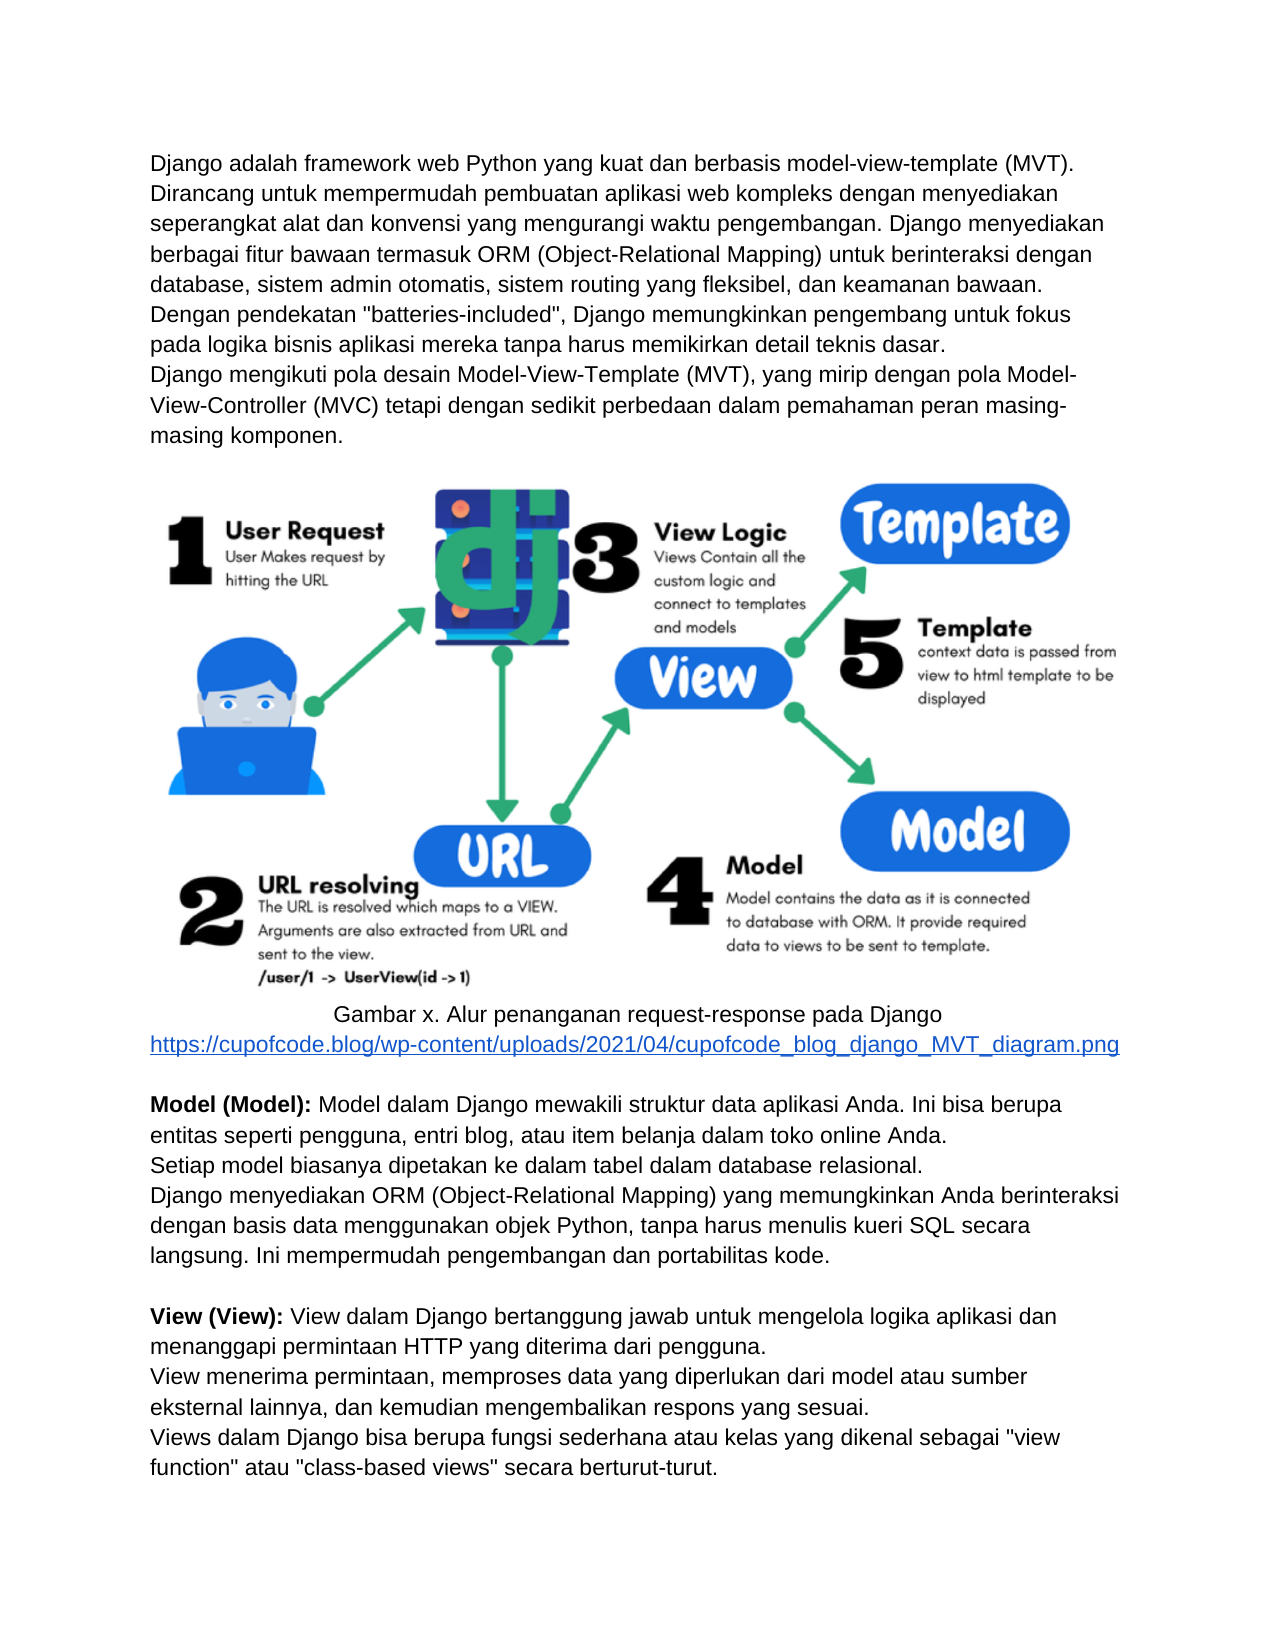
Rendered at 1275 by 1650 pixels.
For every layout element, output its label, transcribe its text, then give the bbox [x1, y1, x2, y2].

text Gambar x. Alur penanganan request-response pada Django [150, 1001, 1125, 1027]
text Views dalam Django bisa berupa fungsi sederhana atau kelas yang dikenal sebagai "view function" atau "class-based views" secara berturut-turut. [150, 1424, 1125, 1480]
text Django menyediakan ORM (Object-Relational Mapping) yang memungkinkan Anda berinteraksi dengan basis data menggunakan objek Python, tanpa harus menulis kueri SQL secara langsung. Ini mempermudah pengembangan dan portabilitas kode. [150, 1182, 1125, 1269]
text https://cupofcode.blog/wp-content/uploads/2021/04/cupofcode_blog_django_MVT_diagram.png [150, 1031, 1125, 1057]
text View (View): View dalam Django bertanggung jawab untuk mengelola logika aplikasi dan menanggapi permintaan HTTP yang diterima dari pengguna. [150, 1303, 1125, 1359]
text Setiap model biasanya dipetakan ke dalam tabel dalam database relasional. [150, 1152, 1125, 1178]
text Model (Model): Model dalam Django mewakili struktur data aplikasi Anda. Ini bisa berupa entitas seperti pengguna, entri blog, atau item belanja dalam toko online Anda. [150, 1091, 1125, 1148]
text View menerima permintaan, memproses data yang diperlukan dari model atau sumber eksternal lainnya, dan kemudian mengembalikan respons yang sesuai. [150, 1363, 1125, 1420]
text Django adalah framework web Python yang kuat dan berbasis model-view-template (MVT). Dirancang untuk mempermudah pembuatan aplikasi web kompleks dengan menyediakan seperangkat alat dan konvensi yang mengurangi waktu pengembangan. Django menyediakan berbagai fitur bawaan termasuk ORM (Object-Relational Mapping) untuk berinteraksi dengan database, sistem admin otomatis, sistem routing yang fleksibel, dan keamanan bawaan. Dengan pendekatan "batteries-included", Django memungkinkan pengembang untuk fokus pada logika bisnis aplikasi mereka tanpa harus memikirkan detail teknis dasar. [150, 150, 1125, 358]
picture [150, 482, 1125, 997]
text Django mengikuti pola desain Model-View-Template (MVT), yang mirip dengan pola Model-View-Controller (MVC) tetapi dengan sedikit perbedaan dalam pemahaman peran masing-masing komponen. [150, 361, 1125, 448]
